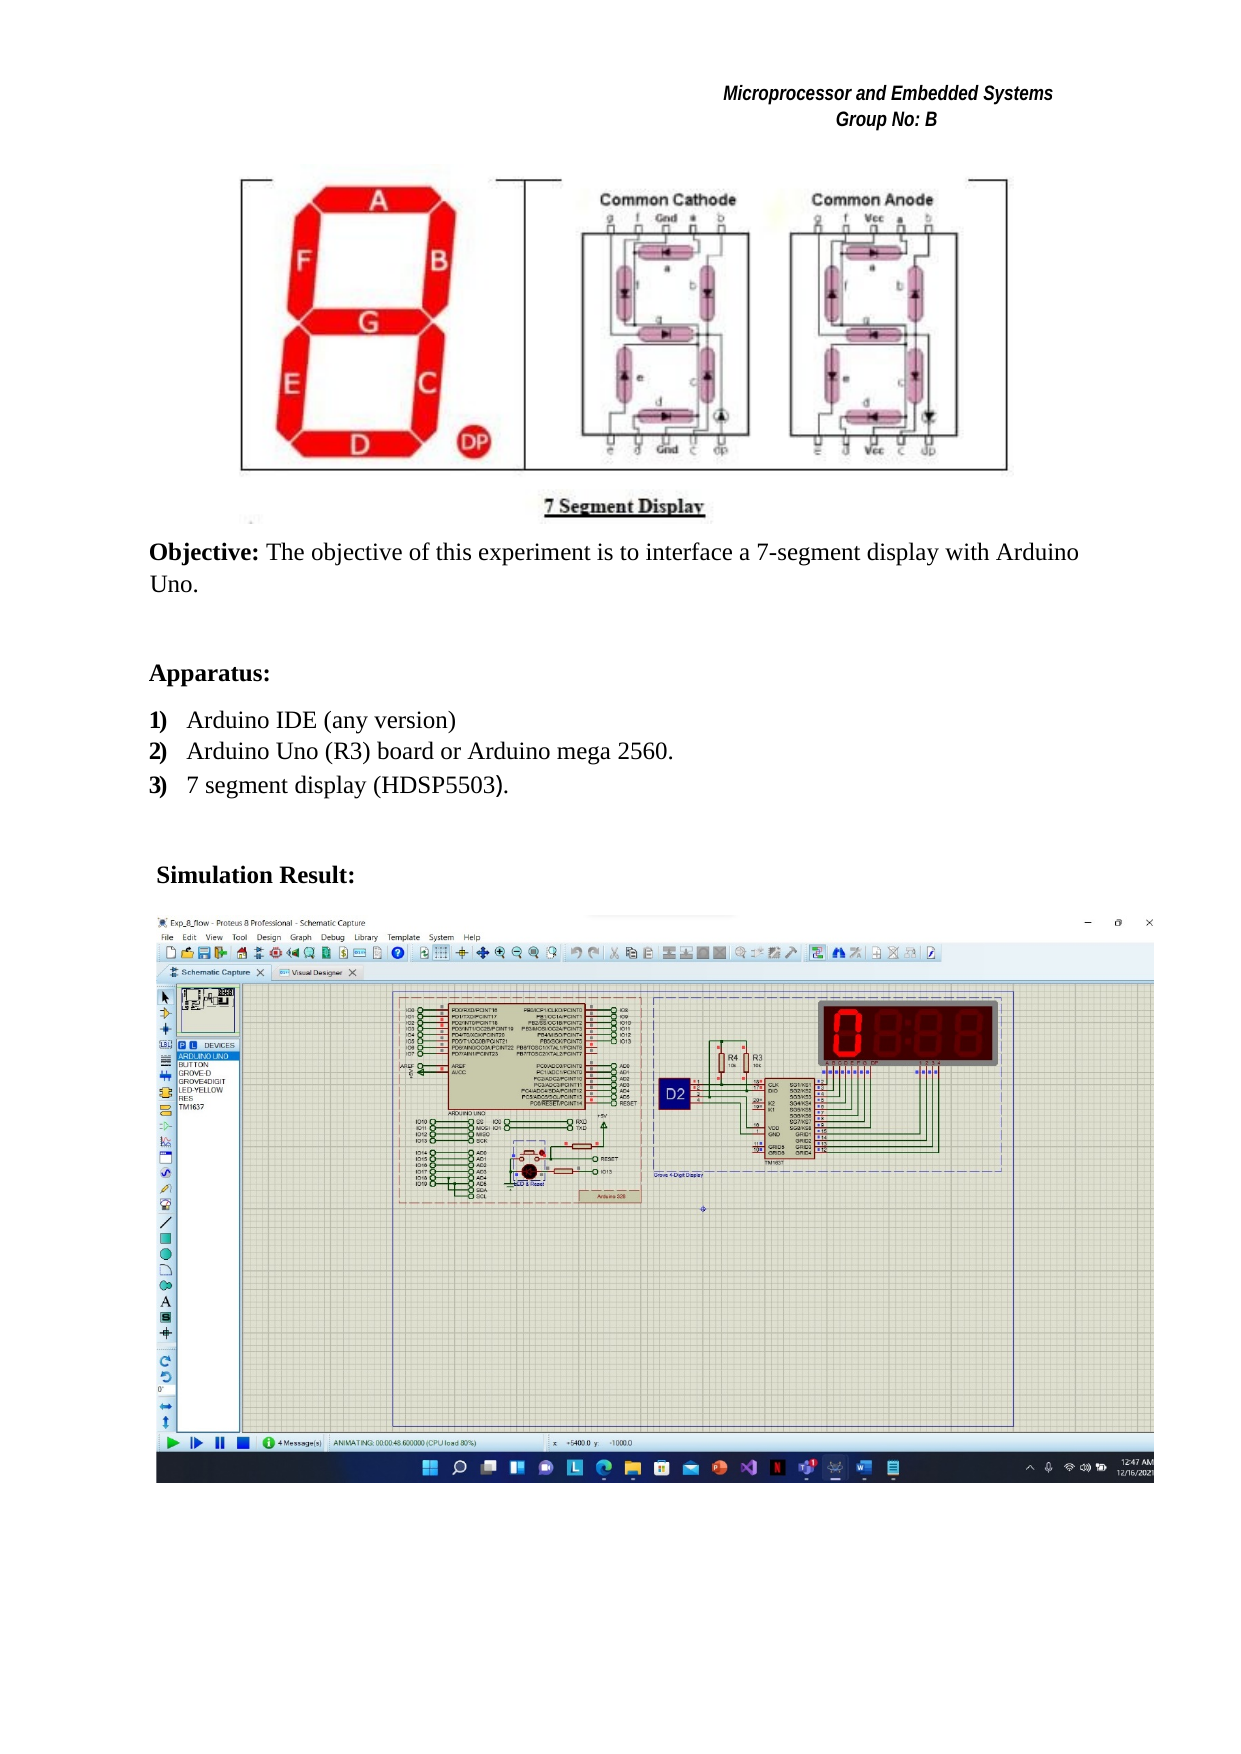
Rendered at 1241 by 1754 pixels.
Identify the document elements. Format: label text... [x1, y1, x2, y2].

table_header [145, 889, 1154, 1483]
list 7 segment display (HDSP5503). [148, 767, 1142, 801]
text Objective: The objective of this experiment is to interface a 7-segment display with Arduino Uno. [148, 537, 1126, 598]
picture [156, 915, 1154, 1483]
subtitle Simulation Result: [156, 861, 1142, 889]
picture [238, 164, 1014, 524]
list Arduino Uno (R3) board or Arduino mega 2560. [148, 736, 1142, 764]
list Arduino IDE (any version) [148, 705, 1142, 733]
subtitle Apparatus: [148, 658, 1142, 687]
